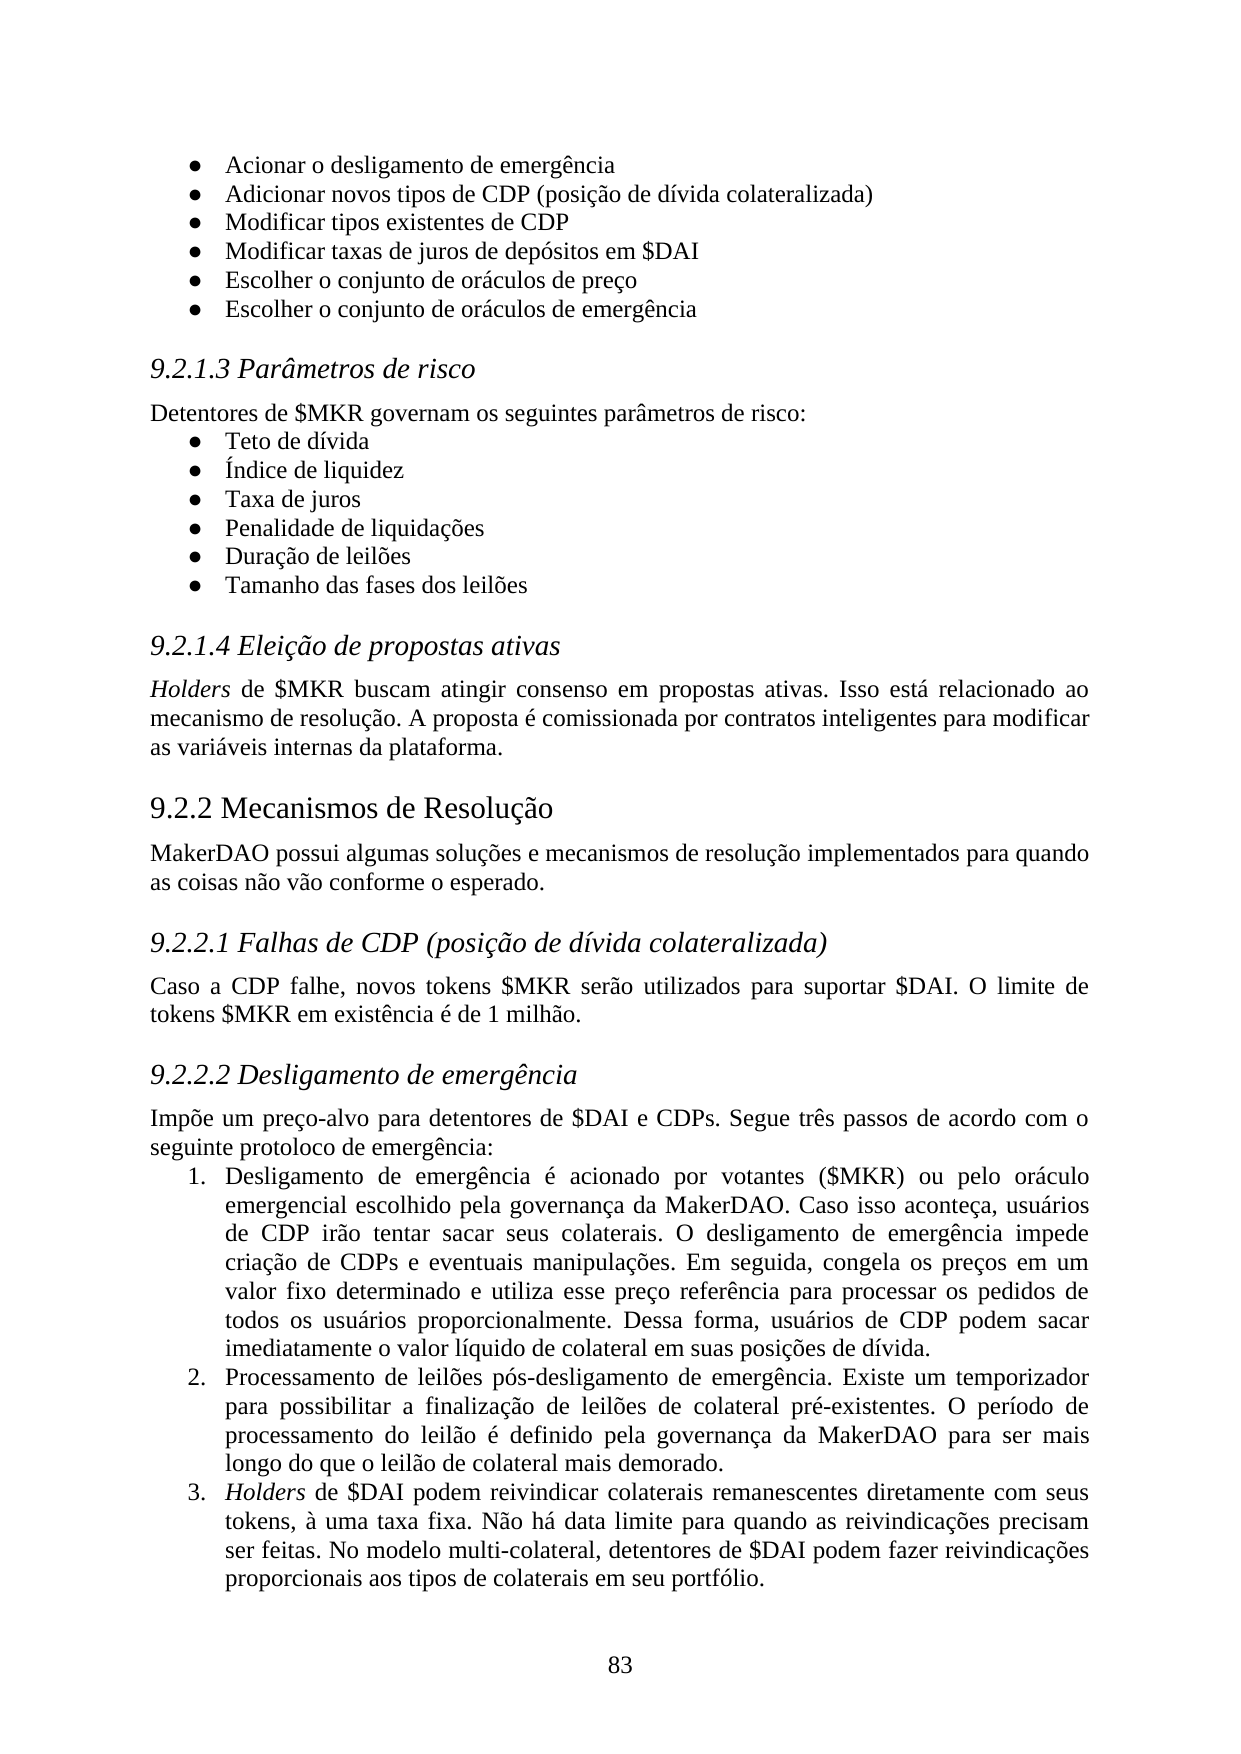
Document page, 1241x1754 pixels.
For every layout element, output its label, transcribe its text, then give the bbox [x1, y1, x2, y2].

subtitle Mecanismos de Resolução [150, 789, 1090, 826]
subtitle Eleição de propostas ativas [150, 628, 1090, 662]
list Taxa de juros [187, 484, 1090, 513]
text Caso a CDP falhe, novos tokens $MKR serão utilizados para suportar $DAI. O limite de tokens $MKR em existência é de 1 milhão. [150, 971, 1090, 1028]
text MakerDAO possui algumas soluções e mecanismos de resolução implementados para quando as coisas não vão conforme o esperado. [150, 838, 1090, 896]
subtitle Falhas de CDP (posição de dívida colateralizada) [150, 925, 1090, 958]
list Holders de $DAI podem reivindicar colaterais remanescentes diretamente com seus tokens, à uma taxa fixa. Não há data limite para quando as reivindicações precisam ser feitas. No modelo multi-colateral, detentores de $DAI podem fazer reivindicações proporcionais aos tipos de colaterais em seu portfólio. [187, 1477, 1090, 1592]
list Desligamento de emergência é acionado por votantes ($MKR) ou pelo oráculo emergencial escolhido pela governança da MakerDAO. Caso isso aconteça, usuários de CDP irão tentar sacar seus colaterais. O desligamento de emergência impede criação de CDPs e eventuais manipulações. Em seguida, congela os preços em um valor fixo determinado e utiliza esse preço referência para processar os pedidos de todos os usuários proporcionalmente. Dessa forma, usuários de CDP podem sacar imediatamente o valor líquido de colateral em suas posições de dívida. [187, 1161, 1090, 1362]
list Índice de liquidez [187, 455, 1090, 484]
list Modificar taxas de juros de depósitos em $DAI [187, 236, 1090, 265]
text Holders de $MKR buscam atingir consenso em propostas ativas. Isso está relacionado ao mecanismo de resolução. A proposta é comissionada por contratos inteligentes para modificar as variáveis internas da plataforma. [150, 674, 1090, 760]
list Escolher o conjunto de oráculos de preço [187, 265, 1090, 294]
list Modificar tipos existentes de CDP [187, 207, 1090, 236]
list Adicionar novos tipos de CDP (posição de dívida colateralizada) [187, 179, 1090, 207]
list Escolher o conjunto de oráculos de emergência [187, 294, 1090, 322]
list Processamento de leilões pós-desligamento de emergência. Existe um temporizador para possibilitar a finalização de leilões de colateral pré-existentes. O período de processamento do leilão é definido pela governança da MakerDAO para ser mais longo do que o leilão de colateral mais demorado. [187, 1362, 1090, 1477]
subtitle Parâmetros de risco [150, 352, 1090, 385]
list Teto de dívida [187, 426, 1090, 455]
list Penalidade de liquidações [187, 513, 1090, 541]
subtitle Desligamento de emergência [150, 1057, 1090, 1091]
text Impõe um preço-alvo para detentores de $DAI e CDPs. Segue três passos de acordo com o seguinte protoloco de emergência: [150, 1103, 1090, 1161]
list Duração de leilões [187, 541, 1090, 570]
list Acionar o desligamento de emergência [187, 150, 1090, 179]
list Tamanho das fases dos leilões [187, 570, 1090, 599]
text Detentores de $MKR governam os seguintes parâmetros de risco: [150, 398, 1090, 426]
